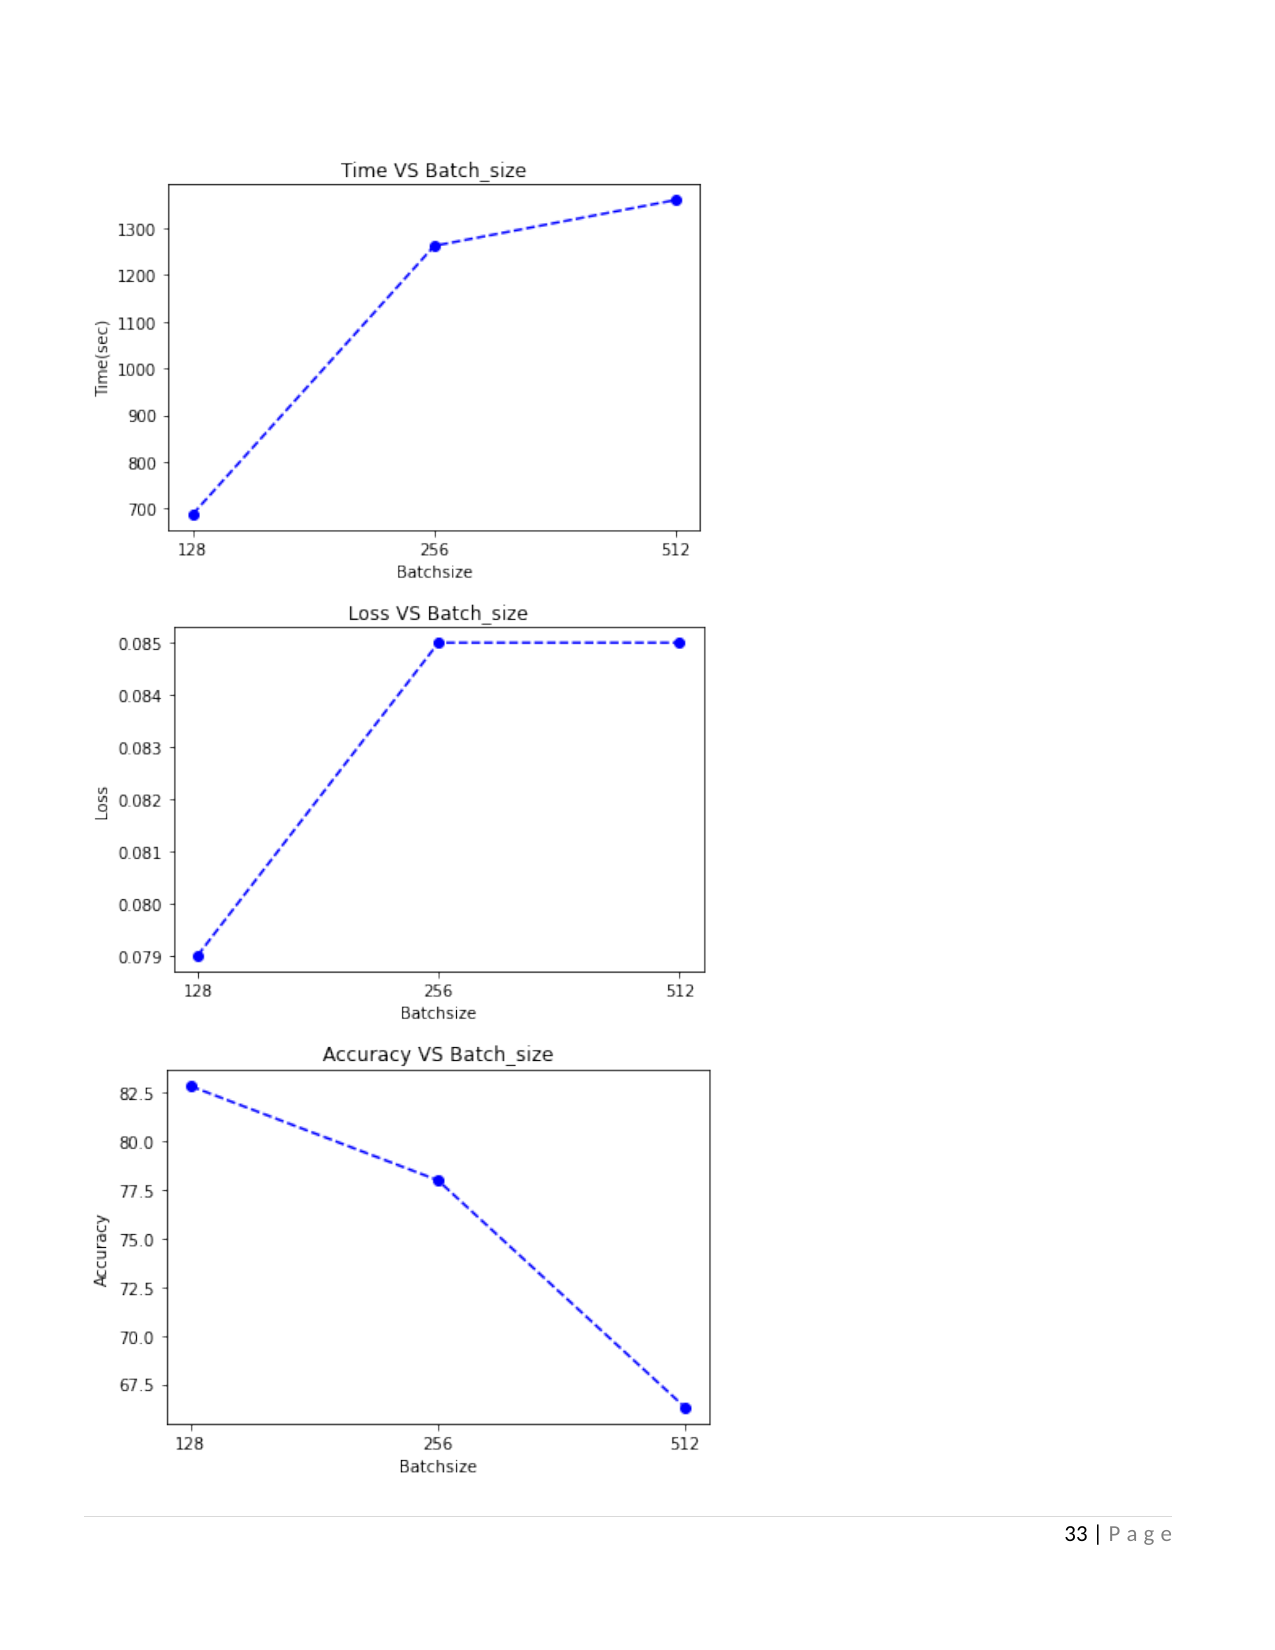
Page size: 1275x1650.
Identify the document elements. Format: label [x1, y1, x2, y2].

picture [84, 150, 711, 591]
picture [84, 1034, 721, 1486]
picture [84, 592, 713, 1032]
